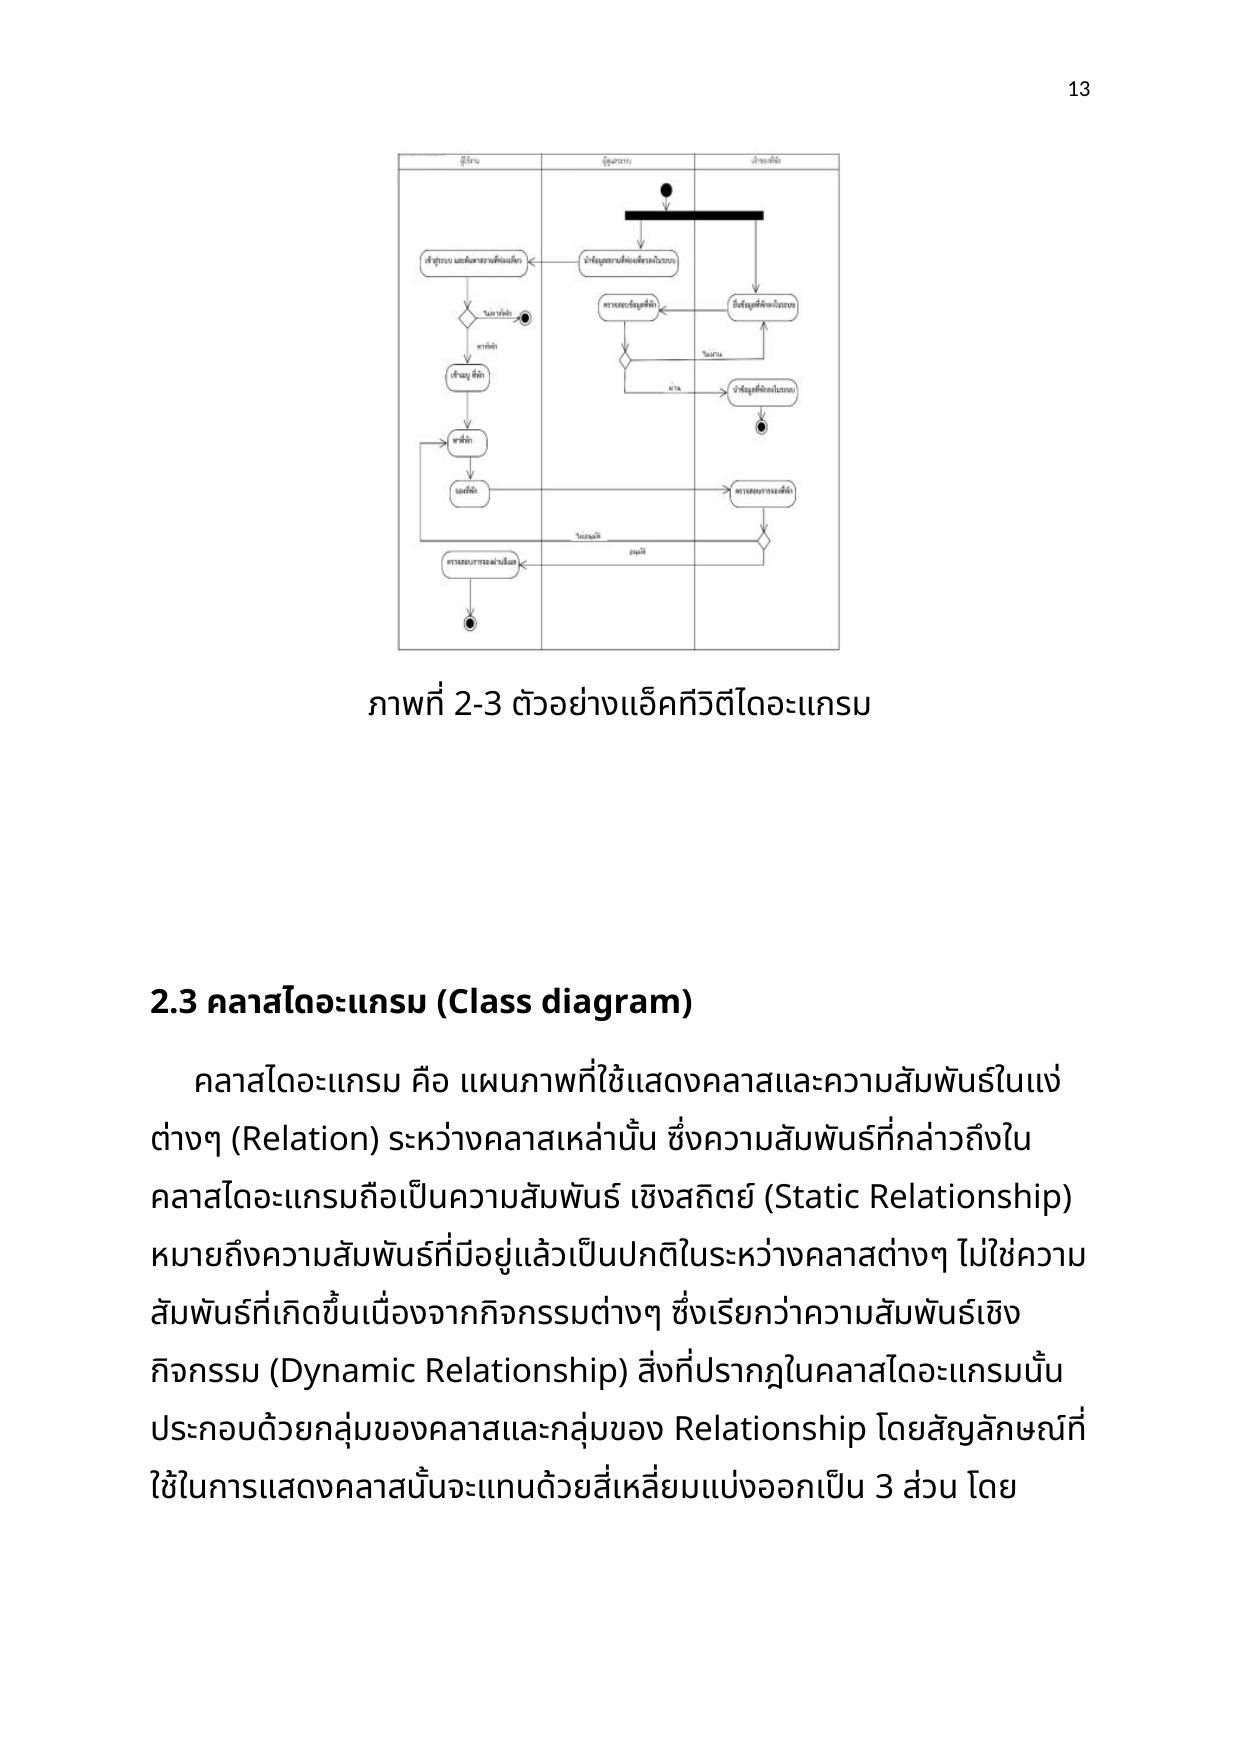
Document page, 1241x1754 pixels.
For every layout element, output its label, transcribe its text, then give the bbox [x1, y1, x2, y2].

picture [394, 150, 846, 655]
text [150, 1057, 1090, 1514]
text 2.3 คลาสไดอะแกรม (Class diagram) [150, 978, 1090, 1029]
text ภาพที่ 2-3 ตัวอย่างแอ็คทีวิตีไดอะแกรม [150, 680, 1090, 731]
